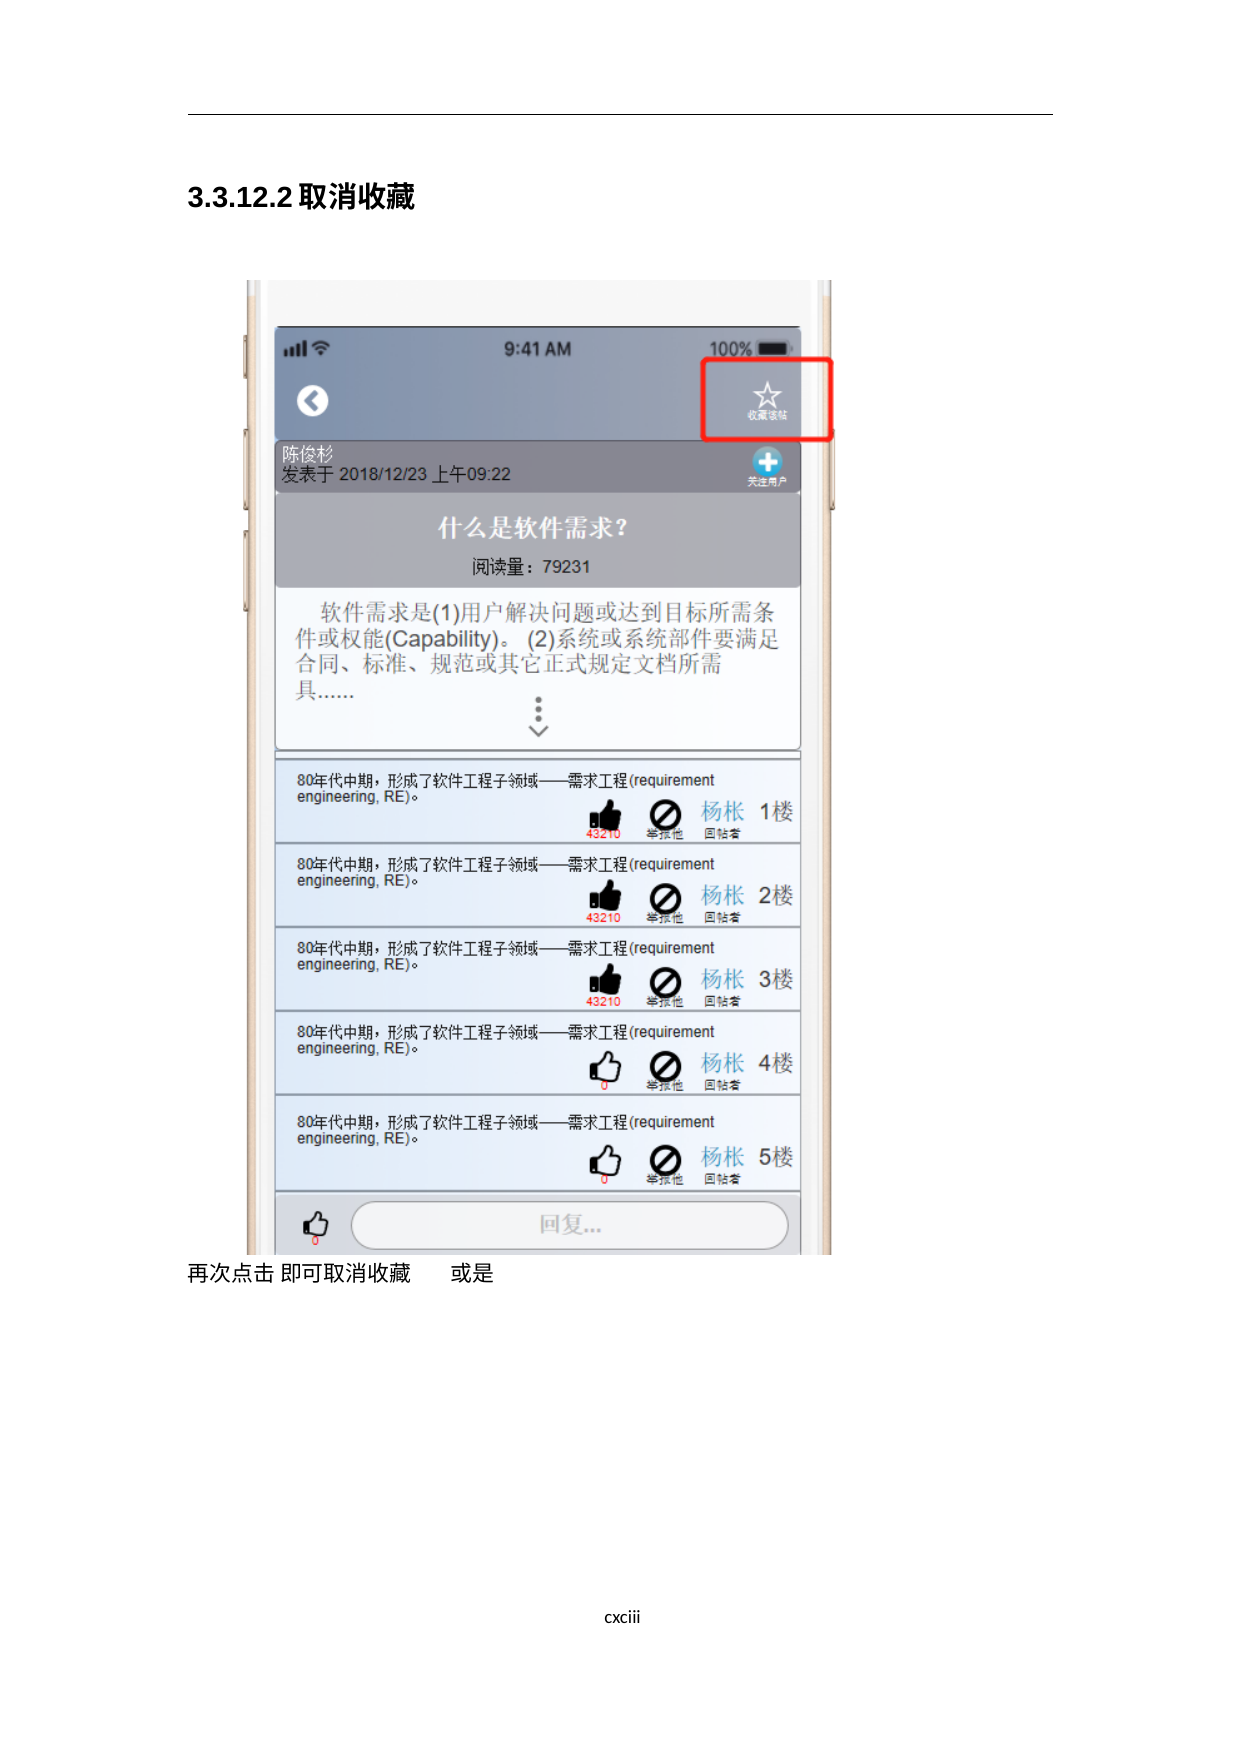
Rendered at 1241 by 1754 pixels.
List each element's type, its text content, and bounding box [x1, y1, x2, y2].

picture [187, 280, 884, 1255]
text 再次点击 即可取消收藏 或是 [187, 1255, 1053, 1288]
subtitle 3.3.12.2取消收藏 [187, 162, 1053, 227]
